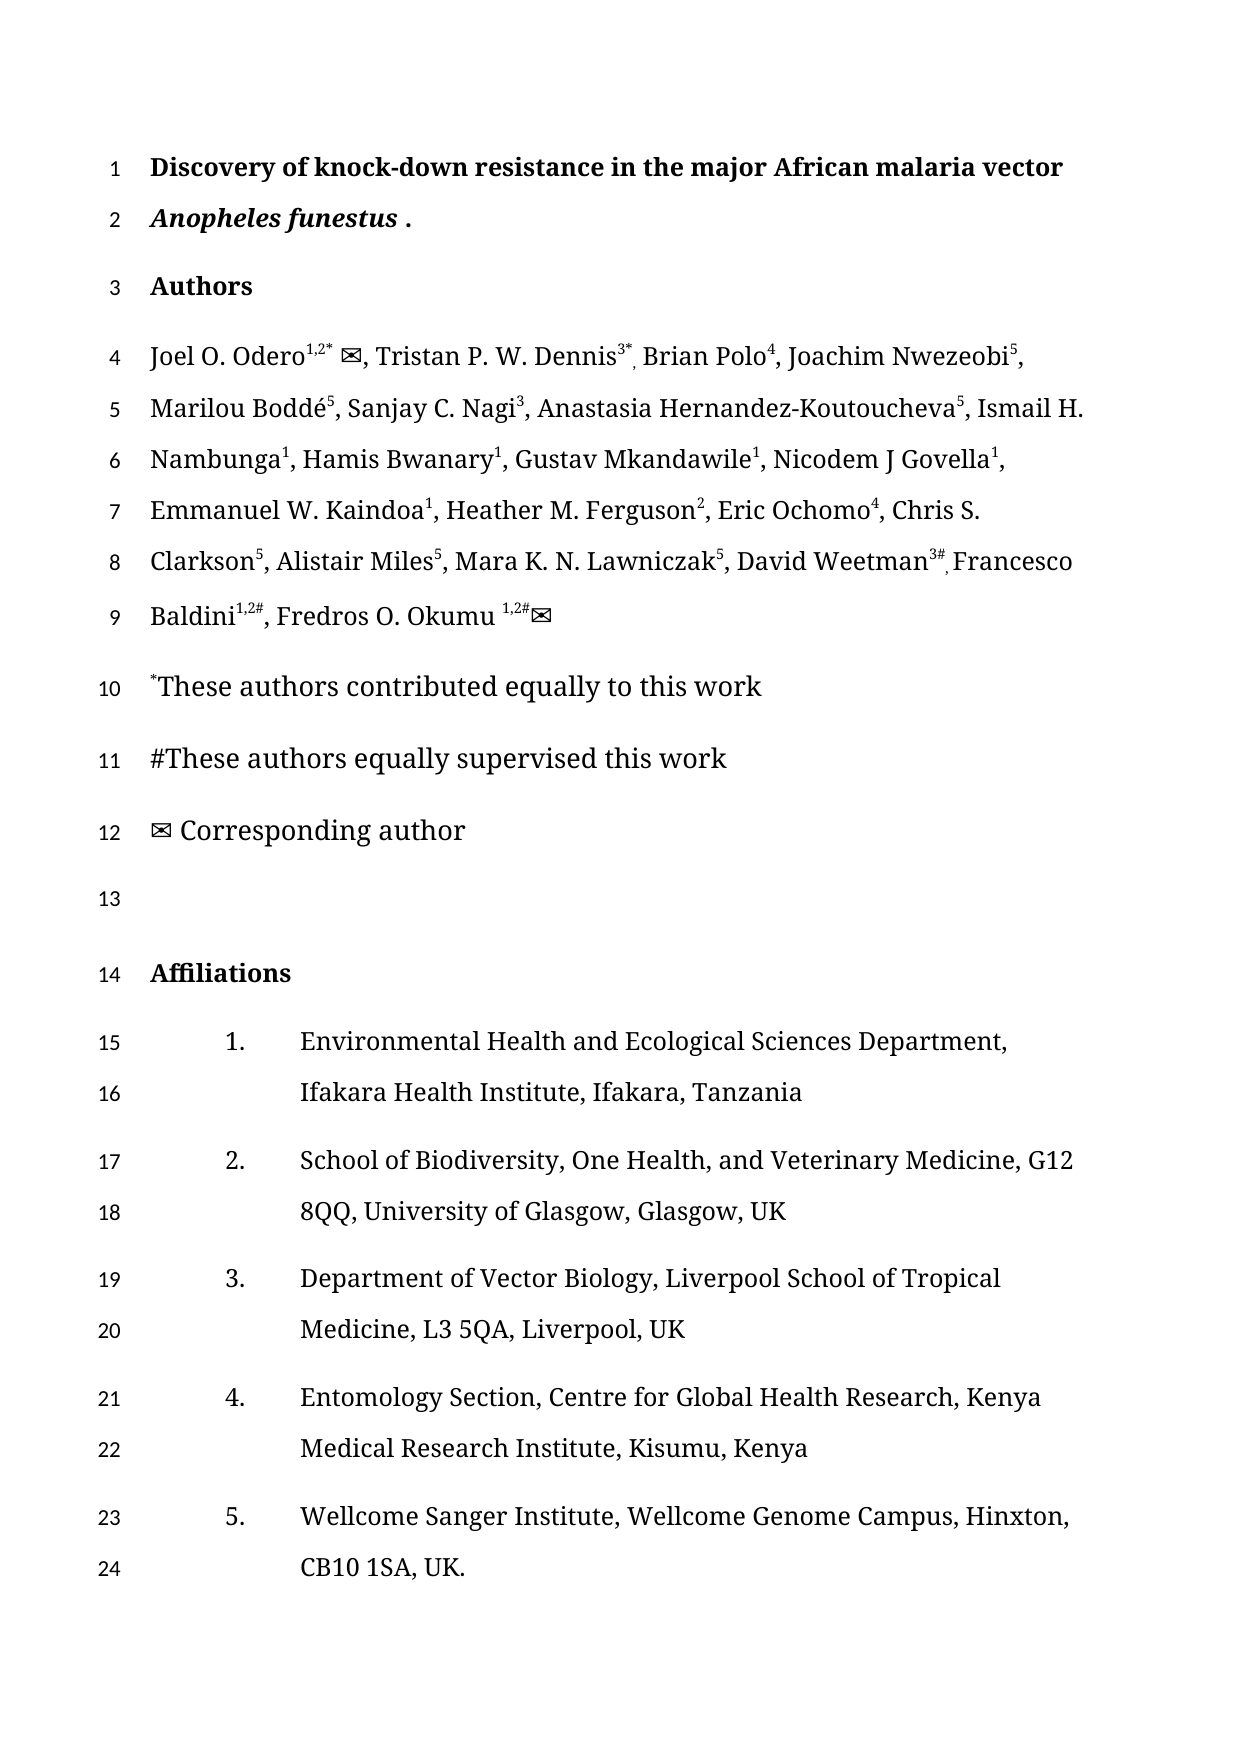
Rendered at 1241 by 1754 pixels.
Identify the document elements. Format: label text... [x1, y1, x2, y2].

text *These authors contributed equally to this work [150, 668, 1090, 705]
text Joel O. Odero1,2* ✉, Tristan P. W. Dennis3*, Brian Polo4, Joachim Nwezeobi5, Marilou Boddé5, Sanjay C. Nagi3, Anastasia Hernandez-Koutoucheva5, Ismail H. Nambunga1, Hamis Bwanary1, Gustav Mkandawile1, Nicodem J Govella1, Emmanuel W. Kaindoa1, Heather M. Ferguson2, Eric Ochomo4, Chris S. Clarkson5, Alistair Miles5, Mara K. N. Lawniczak5, David Weetman3#, Francesco Baldini1,2#, Fredros O. Okumu 1,2#✉ [150, 336, 1090, 633]
text Affiliations [150, 956, 1090, 990]
text Authors [150, 269, 1090, 303]
list Wellcome Sanger Institute, Wellcome Genome Campus, Hinxton, CB10 1SA, UK. [225, 1498, 1090, 1584]
list Department of Vector Biology, Liverpool School of Tropical Medicine, L3 5QA, Liverpool, UK [225, 1261, 1090, 1346]
list Environmental Health and Ecological Sciences Department, Ifakara Health Institute, Ifakara, Tanzania [225, 1023, 1090, 1109]
text Discovery of knock-down resistance in the major African malaria vector Anopheles funestus . [150, 150, 1090, 235]
text #These authors equally supervised this work [150, 740, 1090, 777]
list Entomology Section, Centre for Global Health Research, Kenya Medical Research Institute, Kisumu, Kenya [225, 1380, 1090, 1465]
text ✉ Corresponding author [150, 812, 1090, 849]
list School of Biodiversity, One Health, and Veterinary Medicine, G12 8QQ, University of Glasgow, Glasgow, UK [225, 1142, 1090, 1227]
